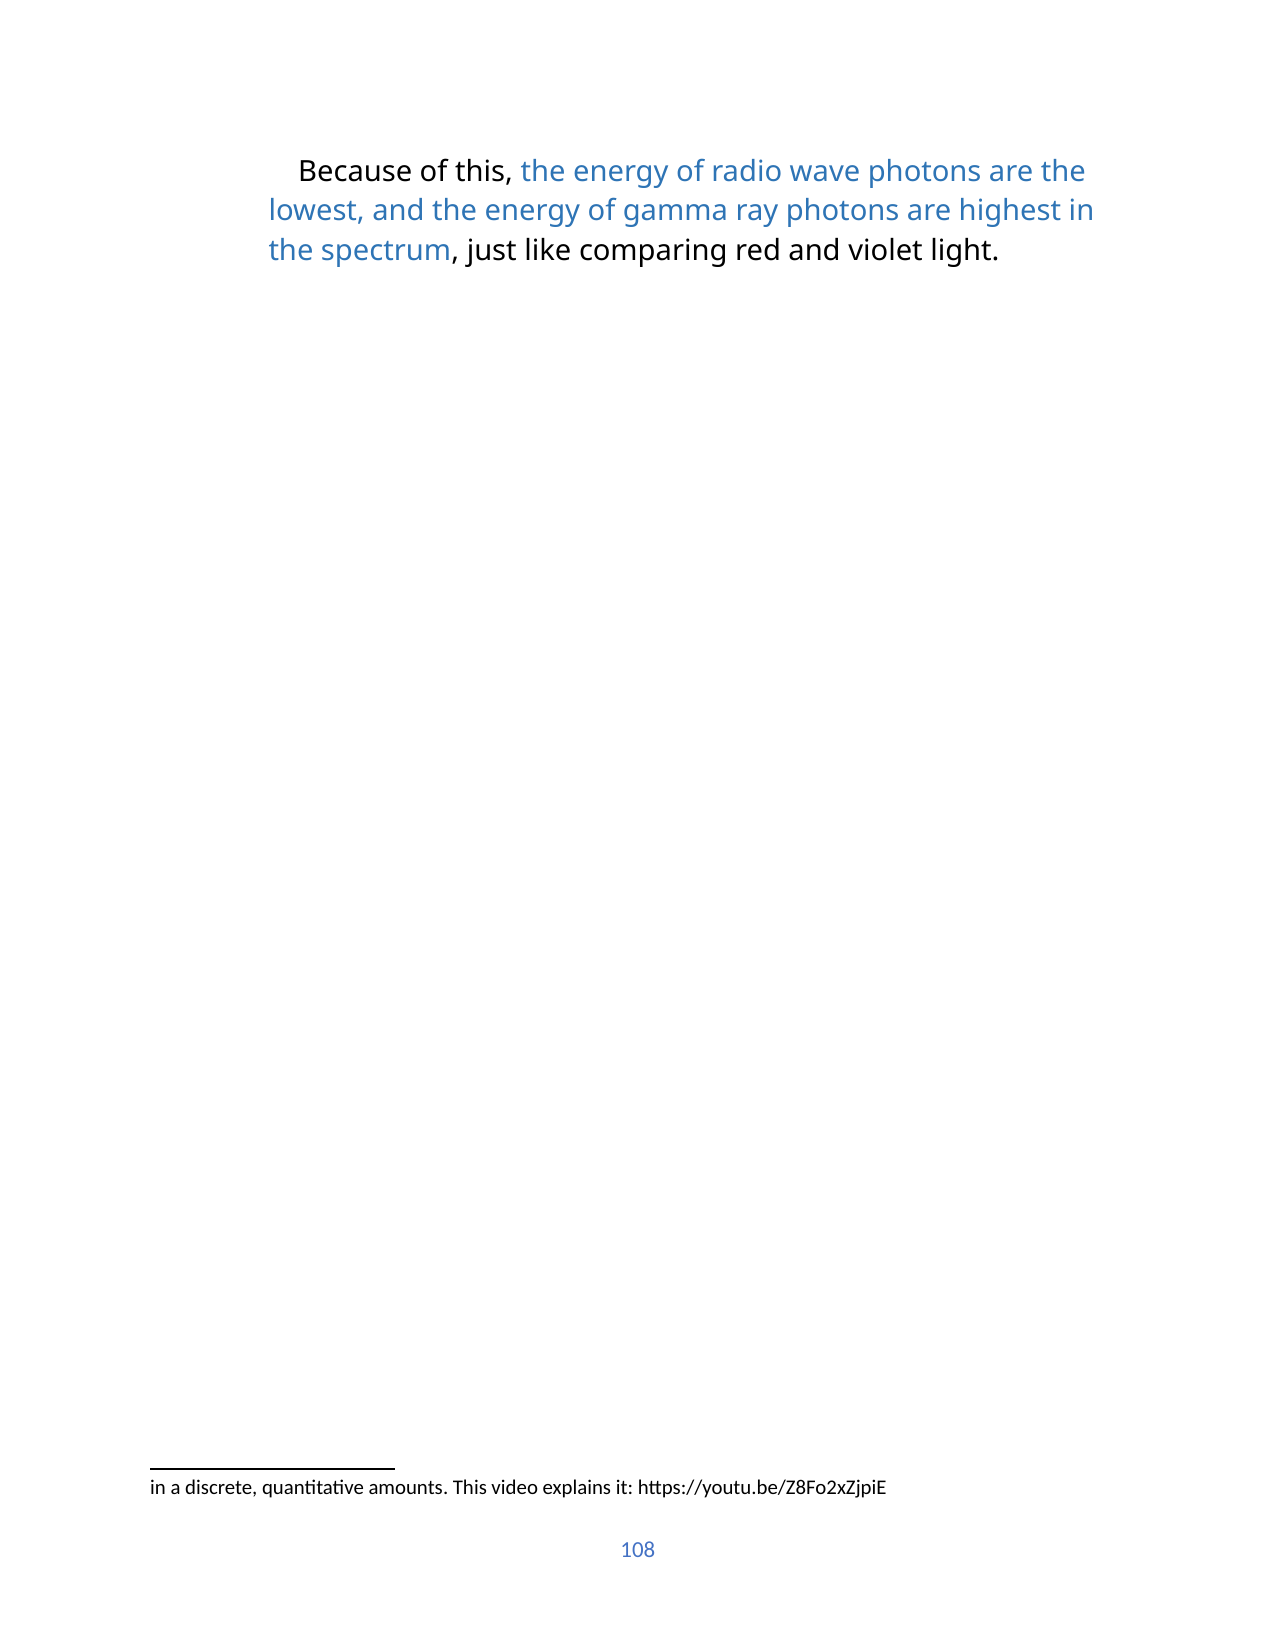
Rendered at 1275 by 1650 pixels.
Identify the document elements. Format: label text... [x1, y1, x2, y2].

text Because of this, the energy of radio wave photons are the lowest, and the energy of gamma ray photons are highest in the spectrum, just like comparing red and violet light. [268, 150, 1125, 269]
